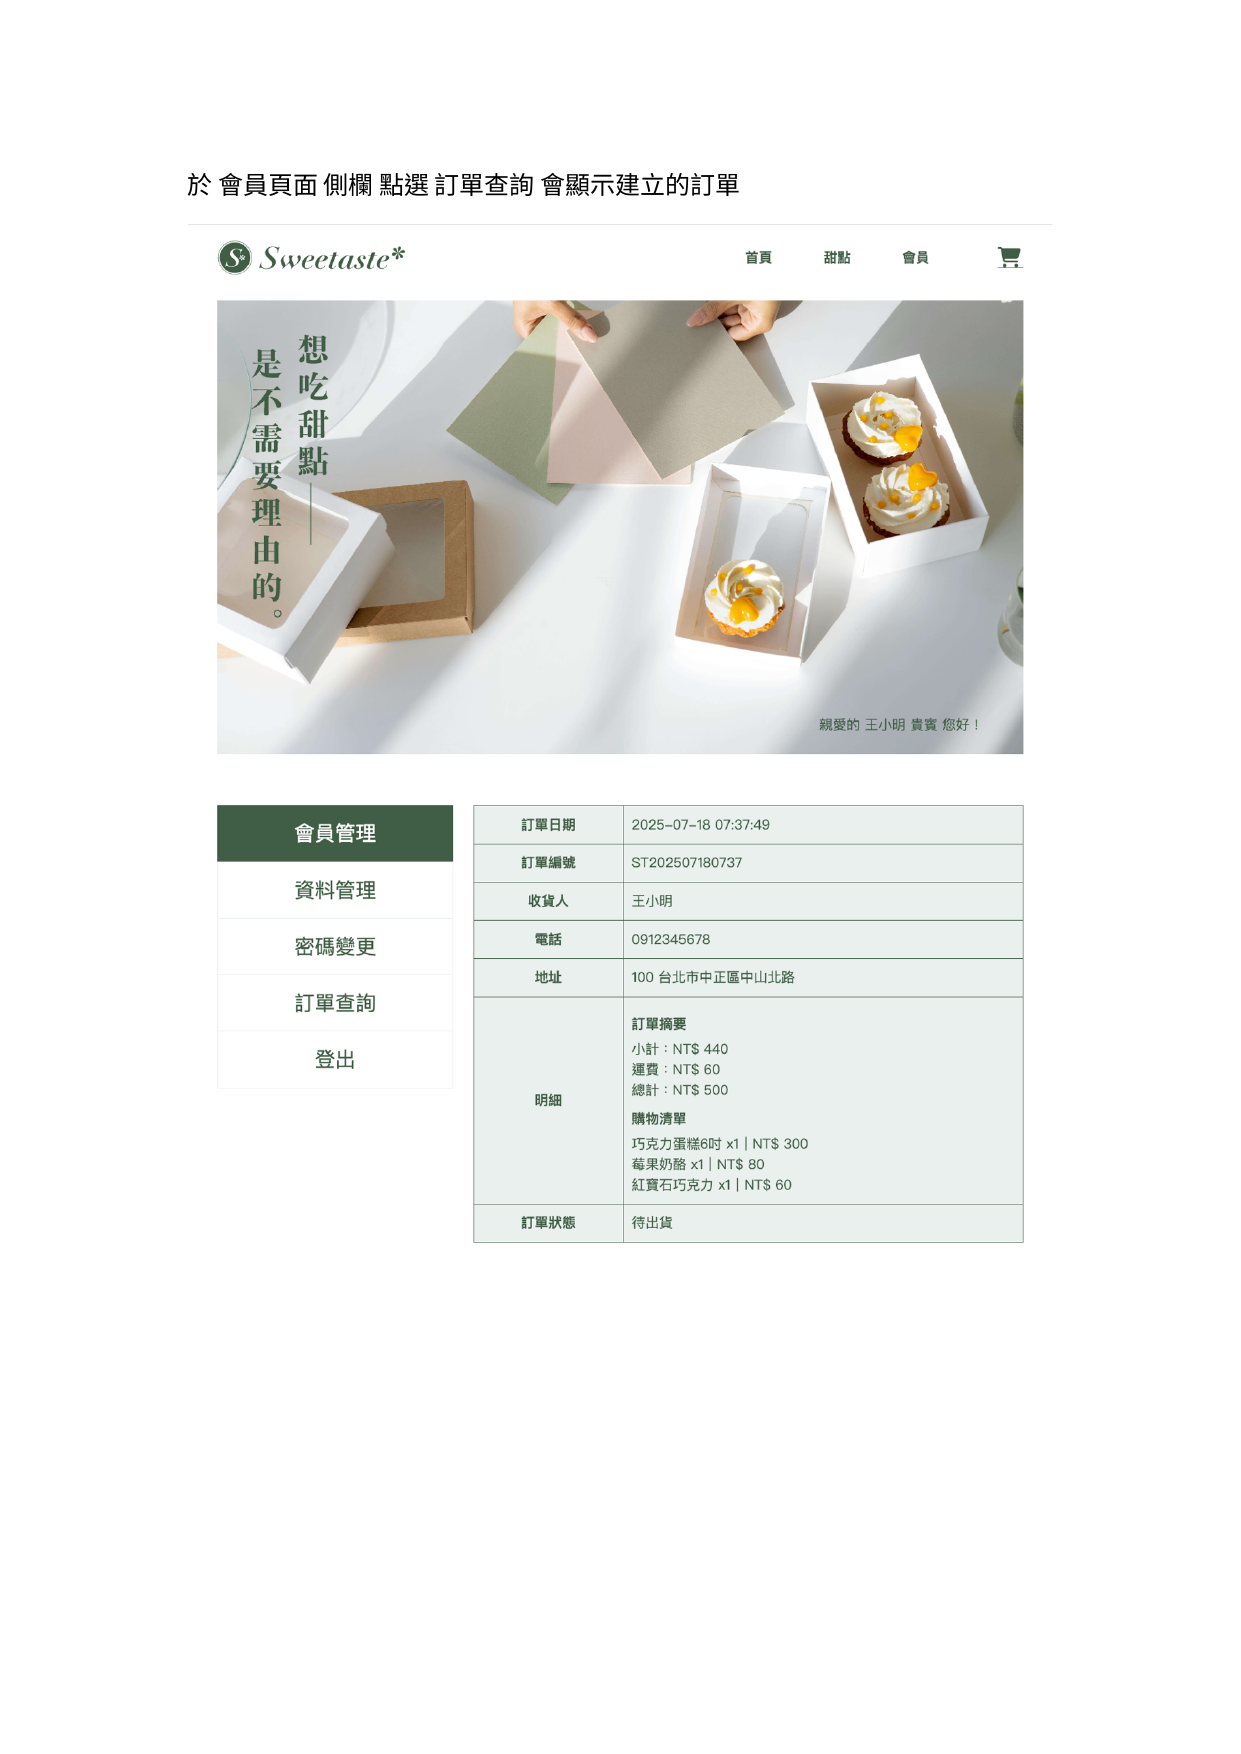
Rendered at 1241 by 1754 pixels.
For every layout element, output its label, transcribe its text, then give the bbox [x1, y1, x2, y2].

text 於 會員頁面 側欄 點選 訂單查詢 會顯示建立的訂單 [187, 164, 1053, 202]
picture [187, 224, 1053, 1279]
